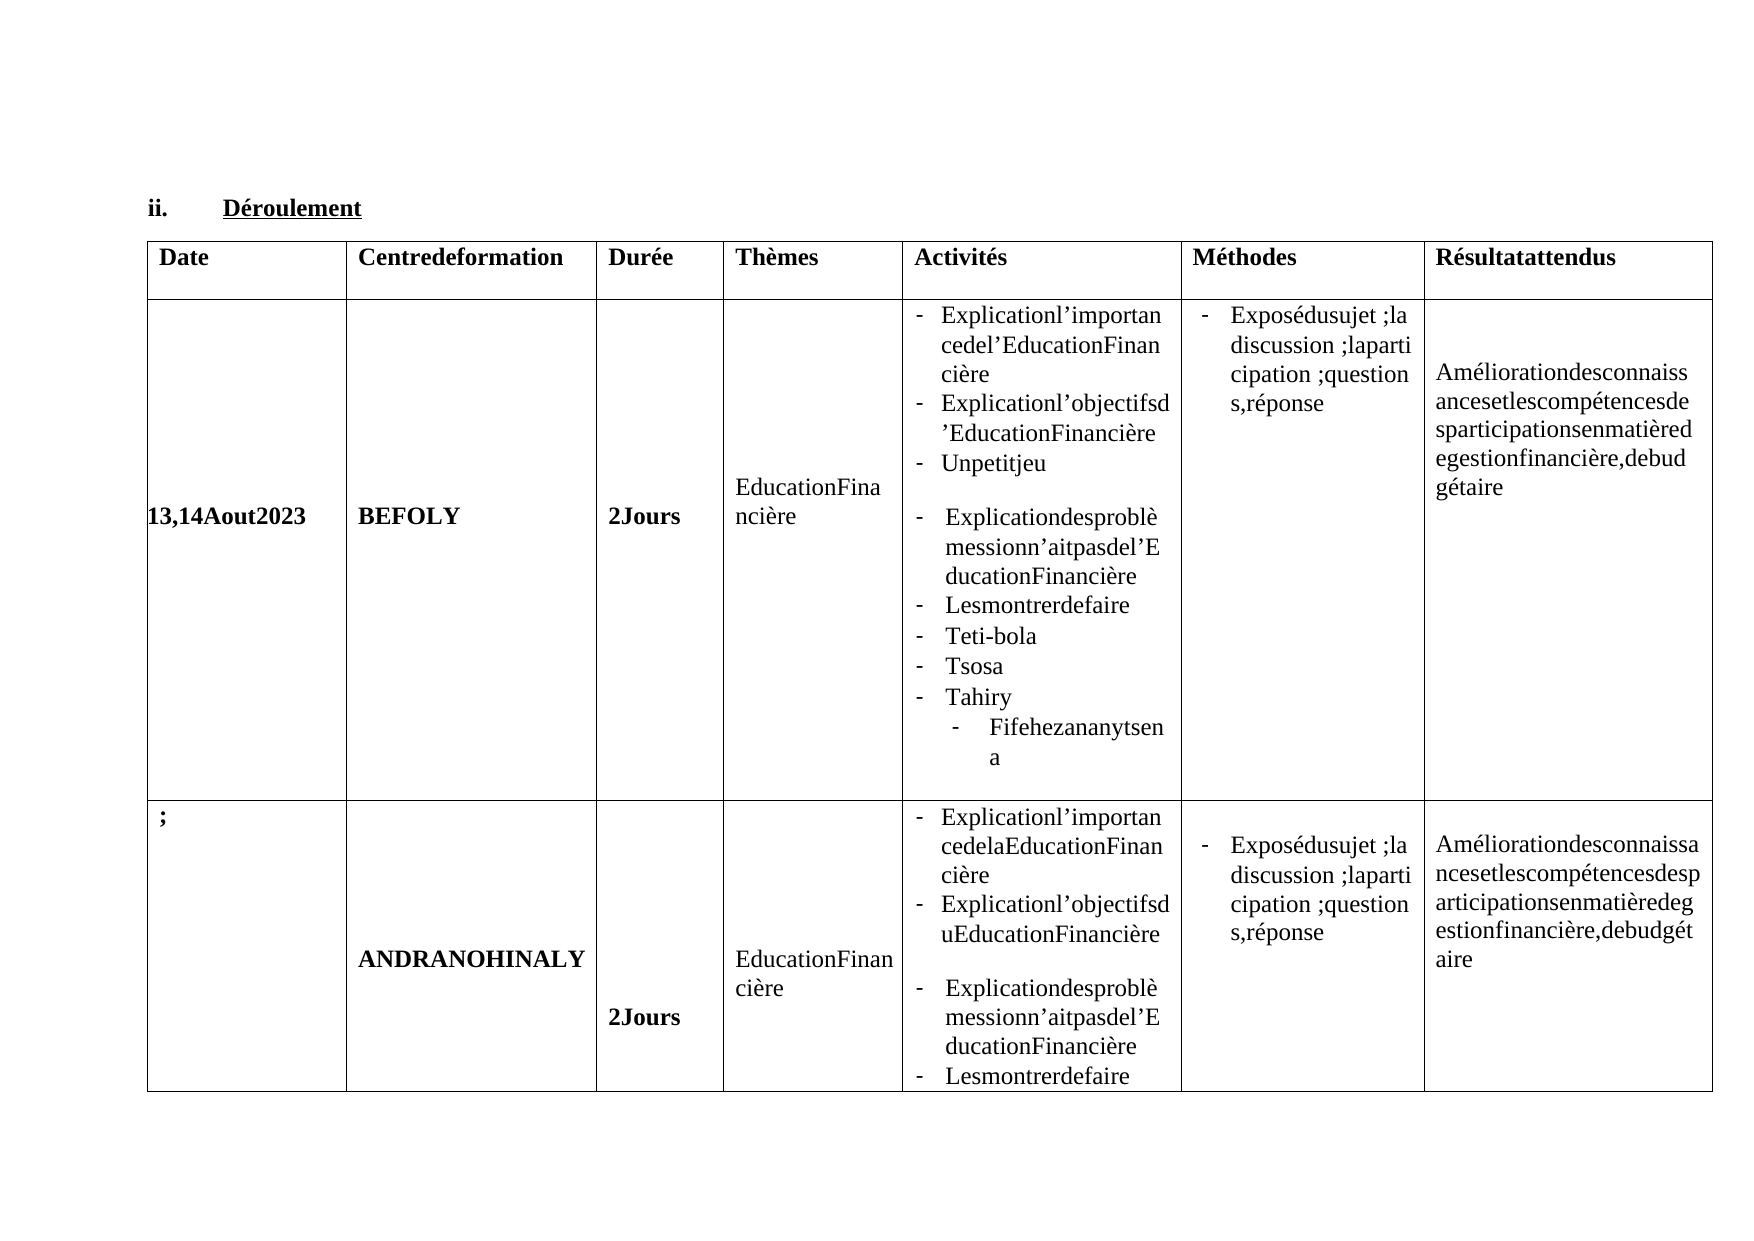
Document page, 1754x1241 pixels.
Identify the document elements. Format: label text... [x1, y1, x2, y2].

table_cell 2 Jours [597, 300, 723, 799]
list Déroulement [148, 193, 1665, 222]
table_cell ANDRANOHINALY [347, 801, 596, 1091]
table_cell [903, 801, 1181, 1091]
table_cell 13, 14 Aout 2023 [148, 300, 346, 799]
table_header Date [148, 242, 346, 298]
table_header Méthodes [1182, 242, 1424, 298]
table_header Activités [903, 242, 1181, 298]
table_cell BEFOLY [347, 300, 596, 799]
table_cell Amélioration des connaissances et les compétences des participations en matière de gestion financière, de budgétaire [1425, 300, 1712, 799]
table_cell Exposé du sujet ; la discussion ; la participation ; questions, réponse [1182, 300, 1424, 799]
table_cell Education Financière [724, 300, 902, 799]
table_cell 2 Jours [597, 801, 723, 1091]
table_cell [1182, 801, 1424, 1091]
table_header Résultat attendus [1425, 242, 1712, 298]
table_cell Explication l’importance de l’Education Financière Explication l’objectifs d’Education Financière Un petit jeu Explication des problèmes si on n’ait pas de l’Education Financière Les montrer de faire Teti-bola Tsosa Tahiry Fifehezana ny tsena [903, 300, 1181, 799]
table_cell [724, 801, 902, 1091]
table_header Thèmes [724, 242, 902, 298]
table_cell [1425, 801, 1712, 1091]
table_cell ; [148, 801, 346, 1091]
table_header Centre de formation [347, 242, 596, 298]
table_header Durée [597, 242, 723, 298]
